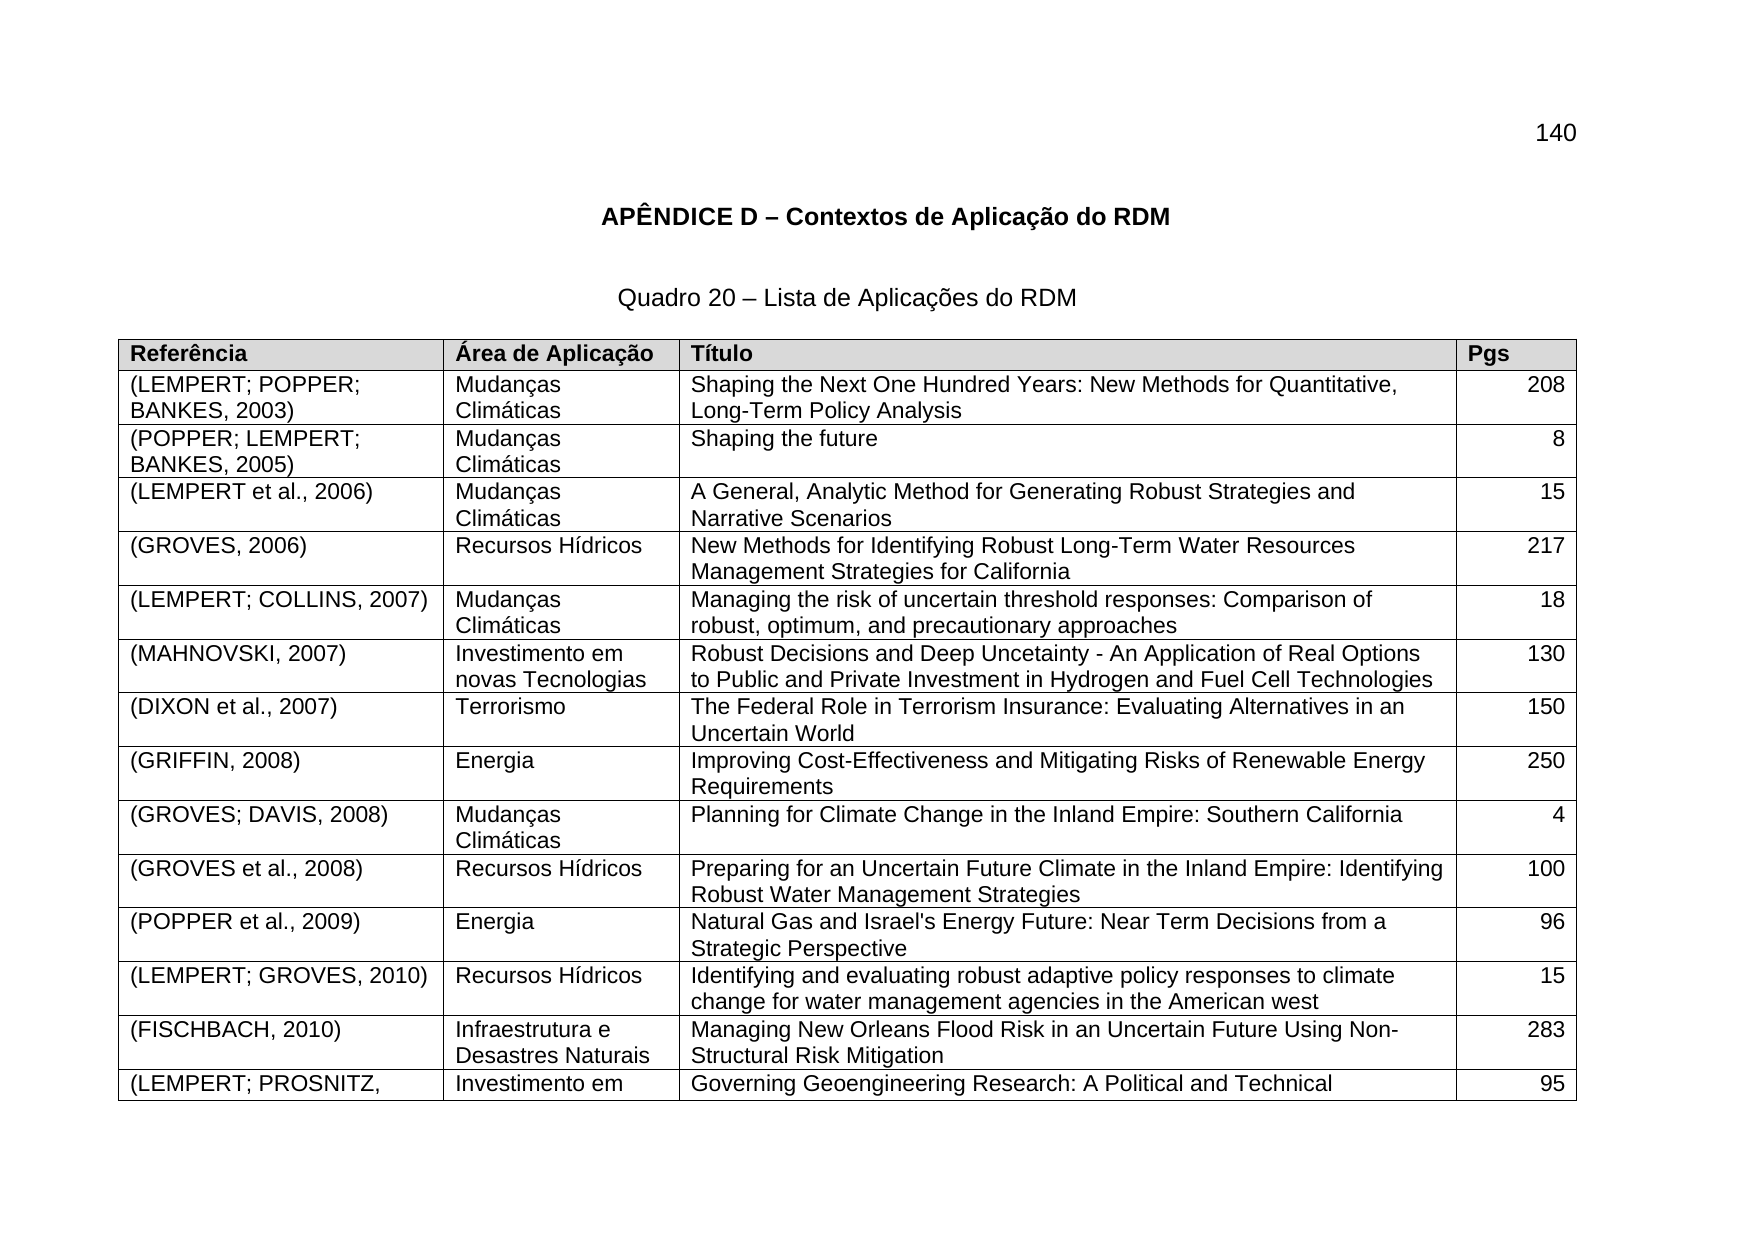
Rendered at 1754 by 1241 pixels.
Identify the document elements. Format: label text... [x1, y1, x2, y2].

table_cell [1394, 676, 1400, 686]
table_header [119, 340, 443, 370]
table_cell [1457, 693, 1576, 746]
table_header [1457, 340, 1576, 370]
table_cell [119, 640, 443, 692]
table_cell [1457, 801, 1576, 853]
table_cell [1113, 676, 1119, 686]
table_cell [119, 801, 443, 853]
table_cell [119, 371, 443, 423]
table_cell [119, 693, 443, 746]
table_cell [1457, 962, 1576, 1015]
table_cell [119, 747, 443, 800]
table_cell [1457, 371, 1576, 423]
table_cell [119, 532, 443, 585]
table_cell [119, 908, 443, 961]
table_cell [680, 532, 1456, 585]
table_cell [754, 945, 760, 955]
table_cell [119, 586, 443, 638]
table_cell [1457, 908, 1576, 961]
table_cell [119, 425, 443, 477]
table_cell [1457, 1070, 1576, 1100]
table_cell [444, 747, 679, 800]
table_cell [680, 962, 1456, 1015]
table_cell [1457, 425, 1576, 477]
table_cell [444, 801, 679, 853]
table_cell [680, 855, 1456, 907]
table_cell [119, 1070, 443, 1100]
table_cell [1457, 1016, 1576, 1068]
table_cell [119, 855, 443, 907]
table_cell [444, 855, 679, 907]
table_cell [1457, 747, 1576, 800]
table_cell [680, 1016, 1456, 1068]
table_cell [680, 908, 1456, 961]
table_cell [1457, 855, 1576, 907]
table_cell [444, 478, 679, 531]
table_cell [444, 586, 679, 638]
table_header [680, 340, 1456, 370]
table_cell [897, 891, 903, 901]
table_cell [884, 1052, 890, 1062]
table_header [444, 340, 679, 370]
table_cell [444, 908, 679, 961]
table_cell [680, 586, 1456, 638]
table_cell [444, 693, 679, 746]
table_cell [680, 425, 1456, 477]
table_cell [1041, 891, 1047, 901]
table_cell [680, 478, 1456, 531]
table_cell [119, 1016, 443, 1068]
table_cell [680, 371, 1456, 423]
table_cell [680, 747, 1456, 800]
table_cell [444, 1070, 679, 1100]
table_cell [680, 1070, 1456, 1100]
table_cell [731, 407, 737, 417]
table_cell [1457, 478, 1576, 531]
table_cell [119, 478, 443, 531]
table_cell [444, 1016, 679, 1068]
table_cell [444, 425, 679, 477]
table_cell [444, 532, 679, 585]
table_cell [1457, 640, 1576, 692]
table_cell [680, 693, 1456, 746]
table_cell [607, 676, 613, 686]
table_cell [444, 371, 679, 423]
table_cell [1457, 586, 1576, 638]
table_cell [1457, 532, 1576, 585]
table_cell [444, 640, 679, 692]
subtitle APÊNDICE D – Contextos de Aplicação do RDM [195, 202, 1577, 231]
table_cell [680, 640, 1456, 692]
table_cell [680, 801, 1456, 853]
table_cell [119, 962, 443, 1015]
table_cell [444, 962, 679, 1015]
